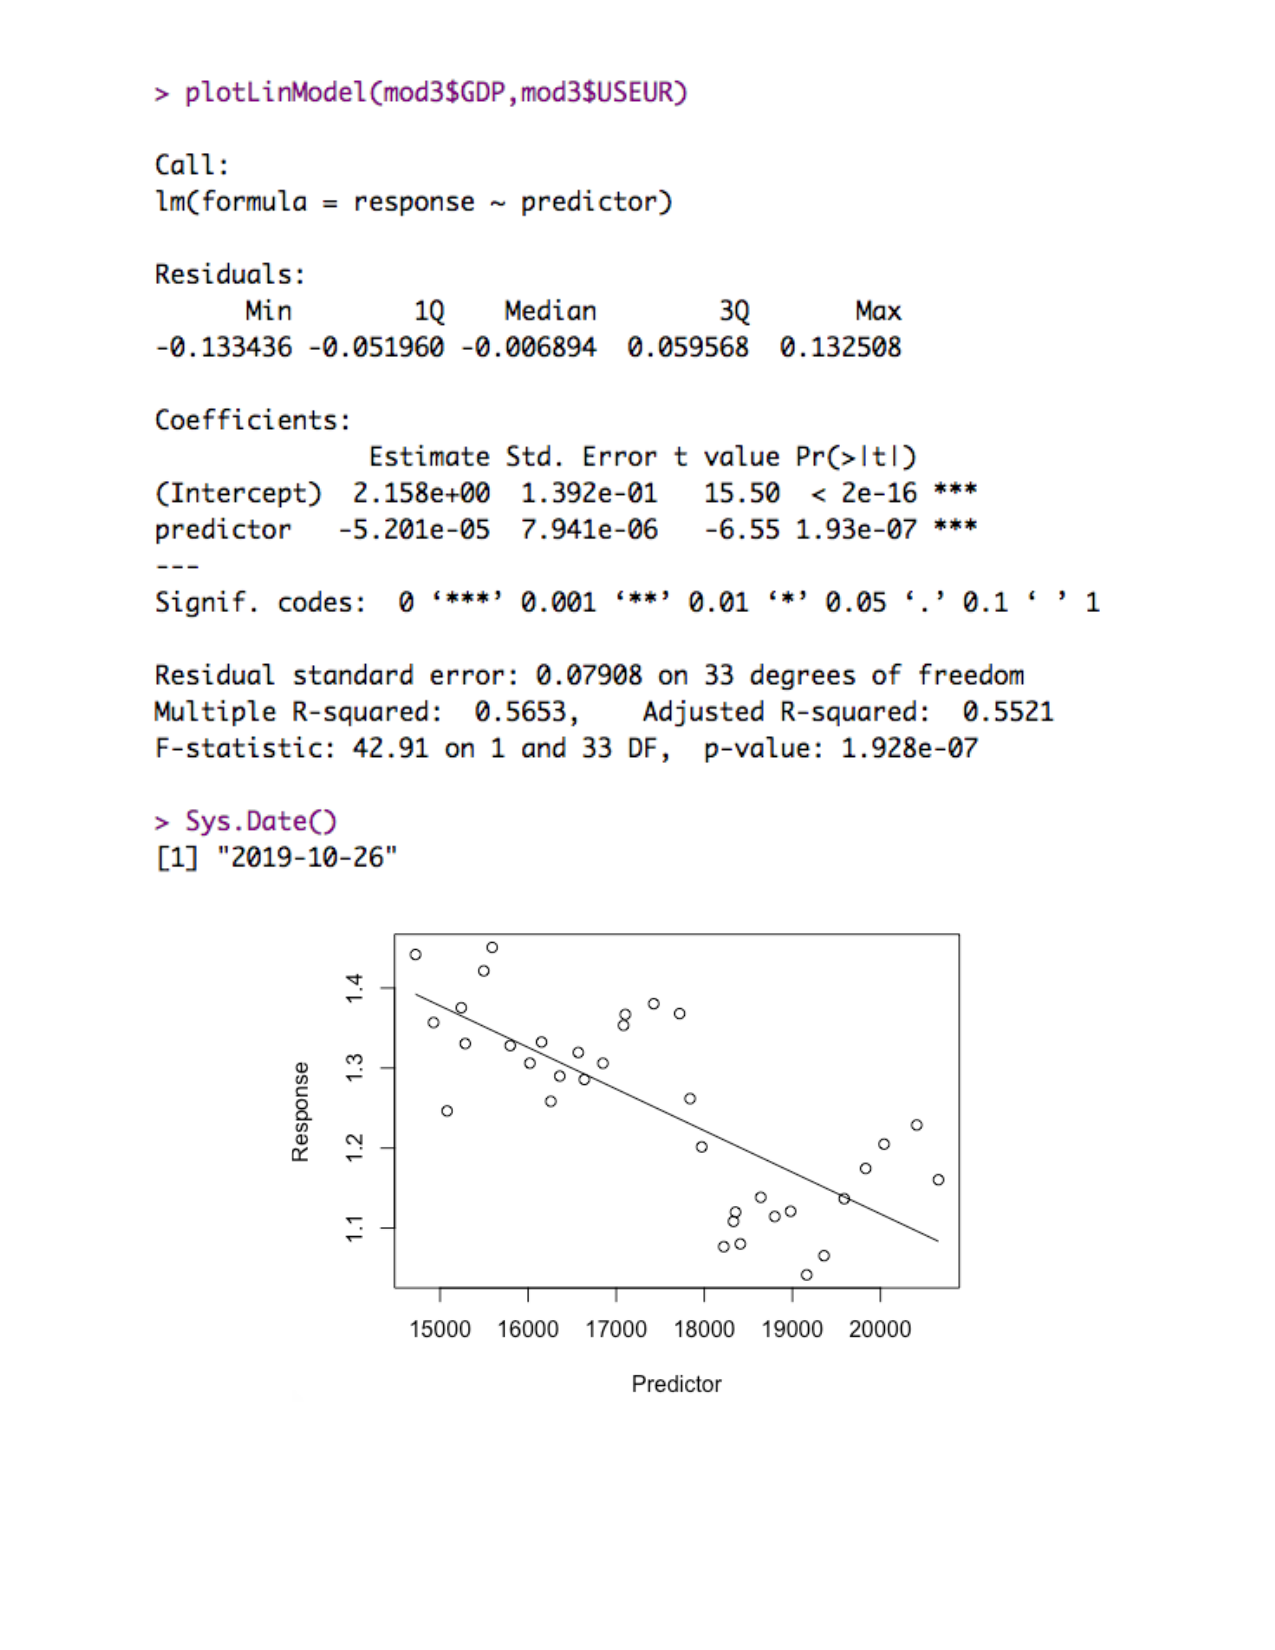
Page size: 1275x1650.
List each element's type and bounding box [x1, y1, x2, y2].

picture [150, 75, 1125, 1402]
